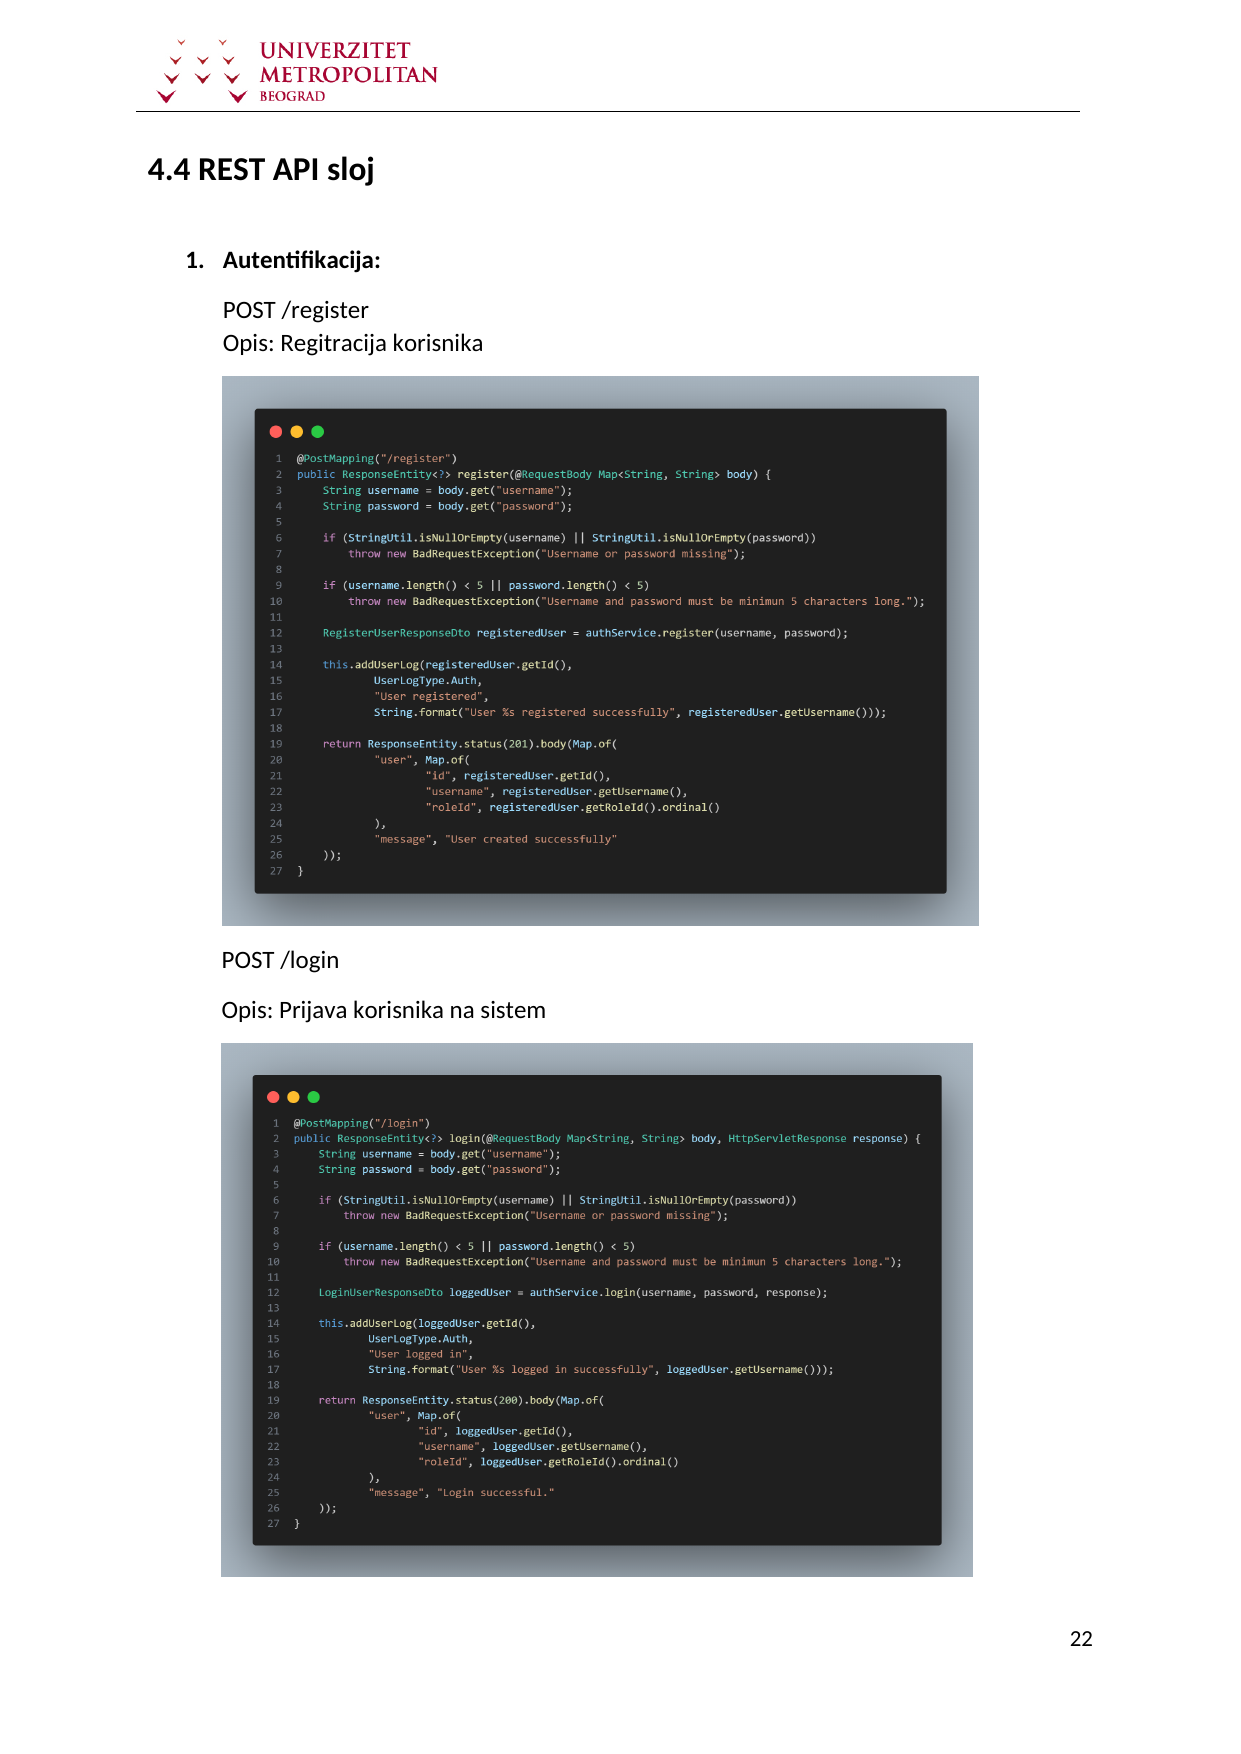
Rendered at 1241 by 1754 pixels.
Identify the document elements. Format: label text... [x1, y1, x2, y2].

text POST /register [223, 294, 1093, 325]
picture [147, 29, 447, 111]
picture [222, 376, 979, 926]
subtitle 4.4 REST API sloj [148, 148, 1093, 188]
picture [221, 1043, 973, 1577]
text Opis: Regitracija korisnika [223, 327, 1093, 358]
text Opis: Prijava korisnika na sistem [148, 994, 1093, 1024]
text POST /login [148, 944, 1093, 975]
list Autentifikacija: [185, 245, 1093, 275]
